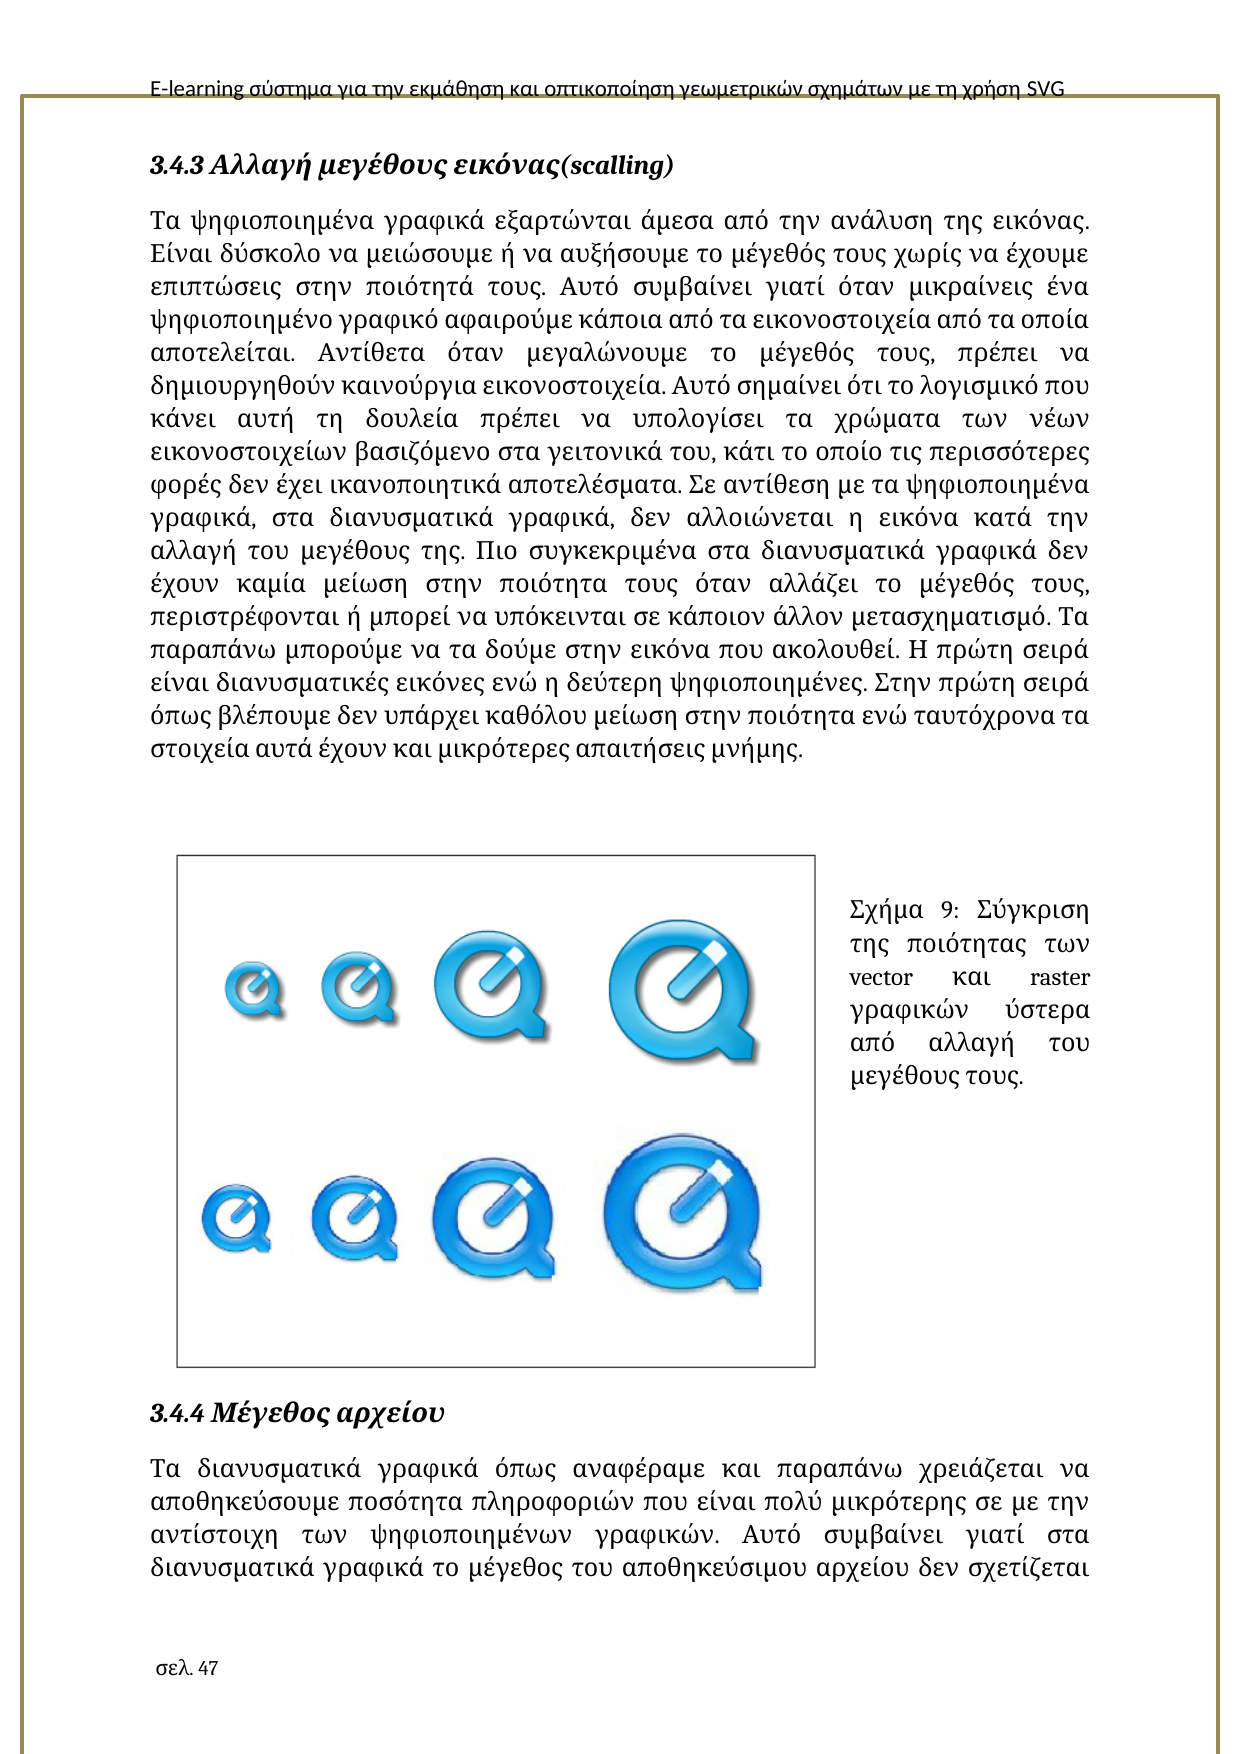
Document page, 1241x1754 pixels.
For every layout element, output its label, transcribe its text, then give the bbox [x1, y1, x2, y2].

text Τα ψηφιοποιημένα γραφικά εξαρτώνται άμεσα από την ανάλυση της εικόνας. Είναι δύσκολο να μειώσουμε ή να αυξήσουμε το μέγεθός τους χωρίς να έχουμε επιπτώσεις στην ποιότητά τους. Αυτό συμβαίνει γιατί όταν μικραίνεις ένα ψηφιοποιημένο γραφικό αφαιρούμε κάποια από τα εικονοστοιχεία από τα οποία αποτελείται. Αντίθετα όταν μεγαλώνουμε το μέγεθός τους, πρέπει να δημιουργηθούν καινούργια εικονοστοιχεία. Αυτό σημαίνει ότι το λογισμικό που κάνει αυτή τη δουλεία πρέπει να υπολογίσει τα χρώματα των νέων εικονοστοιχείων βασιζόμενο στα γειτονικά του, κάτι το οποίο τις περισσότερες φορές δεν έχει ικανοποιητικά αποτελέσματα. Σε αντίθεση με τα ψηφιοποιημένα γραφικά, στα διανυσματικά γραφικά, δεν αλλοιώνεται η εικόνα κατά την αλλαγή του μεγέθους της. Πιο συγκεκριμένα στα διανυσματικά γραφικά δεν έχουν καμία μείωση στην ποιότητα τους όταν αλλάζει το μέγεθός τους, περιστρέφονται ή μπορεί να υπόκεινται σε κάποιον άλλον μετασχηματισμό. Τα παραπάνω μπορούμε να τα δούμε στην εικόνα που ακολουθεί. Η πρώτη σειρά είναι διανυσματικές εικόνες ενώ η δεύτερη ψηφιοποιημένες. Στην πρώτη σειρά όπως βλέπουμε δεν υπάρχει καθόλου μείωση στην ποιότητα ενώ ταυτόχρονα τα στοιχεία αυτά έχουν και μικρότερες απαιτήσεις μνήμης. [150, 207, 1090, 764]
text 3.4.3 Αλλαγή μεγέθους εικόνας(scalling) [150, 150, 1090, 181]
text 3.4.4 Μέγεθος αρχείου [150, 1398, 1090, 1429]
text Σχήμα 9: Σύγκριση της ποιότητας των vector και raster γραφικών ύστερα από αλλαγή του μεγέθους τους. [831, 896, 1090, 1090]
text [150, 1455, 1090, 1583]
picture [150, 841, 831, 1377]
